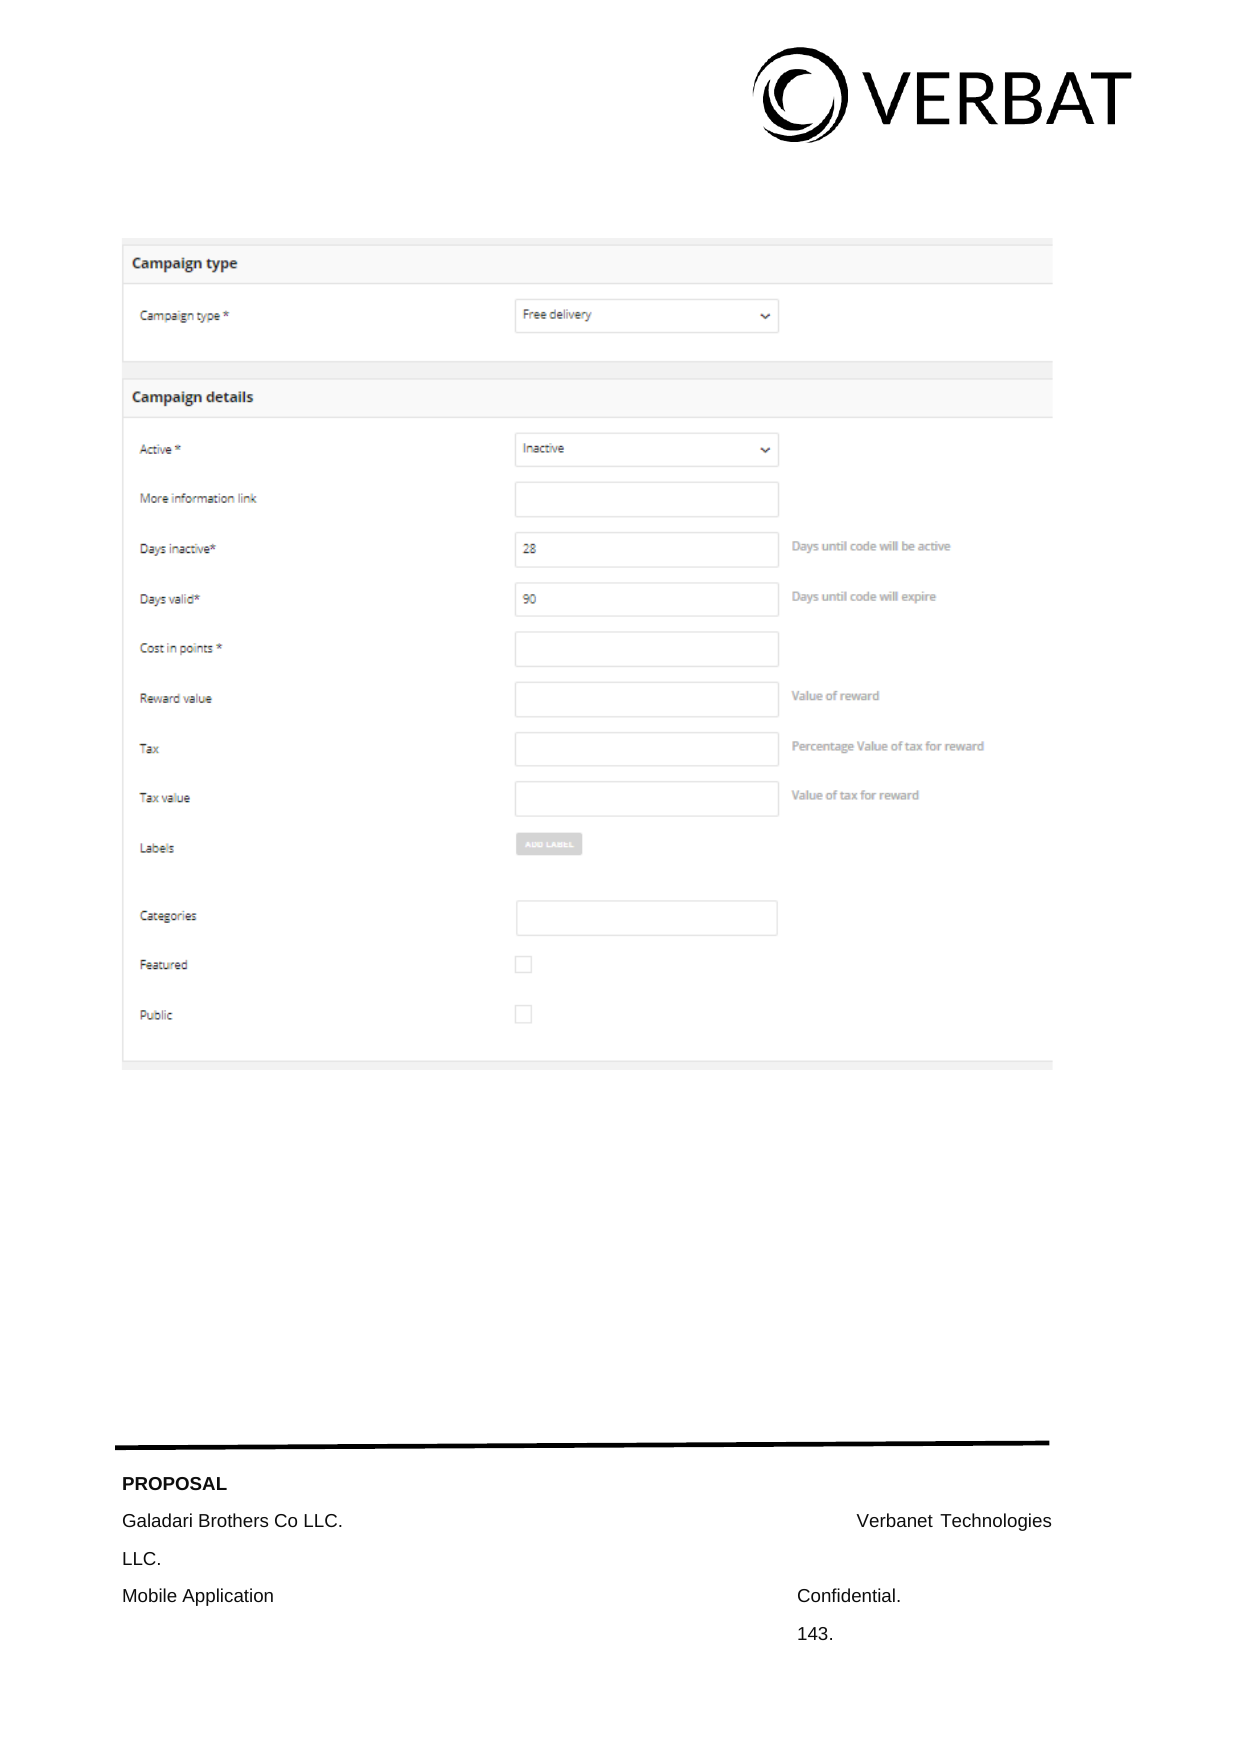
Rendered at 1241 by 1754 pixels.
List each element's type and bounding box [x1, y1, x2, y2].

picture [748, 42, 1136, 142]
picture [121, 238, 1053, 1070]
